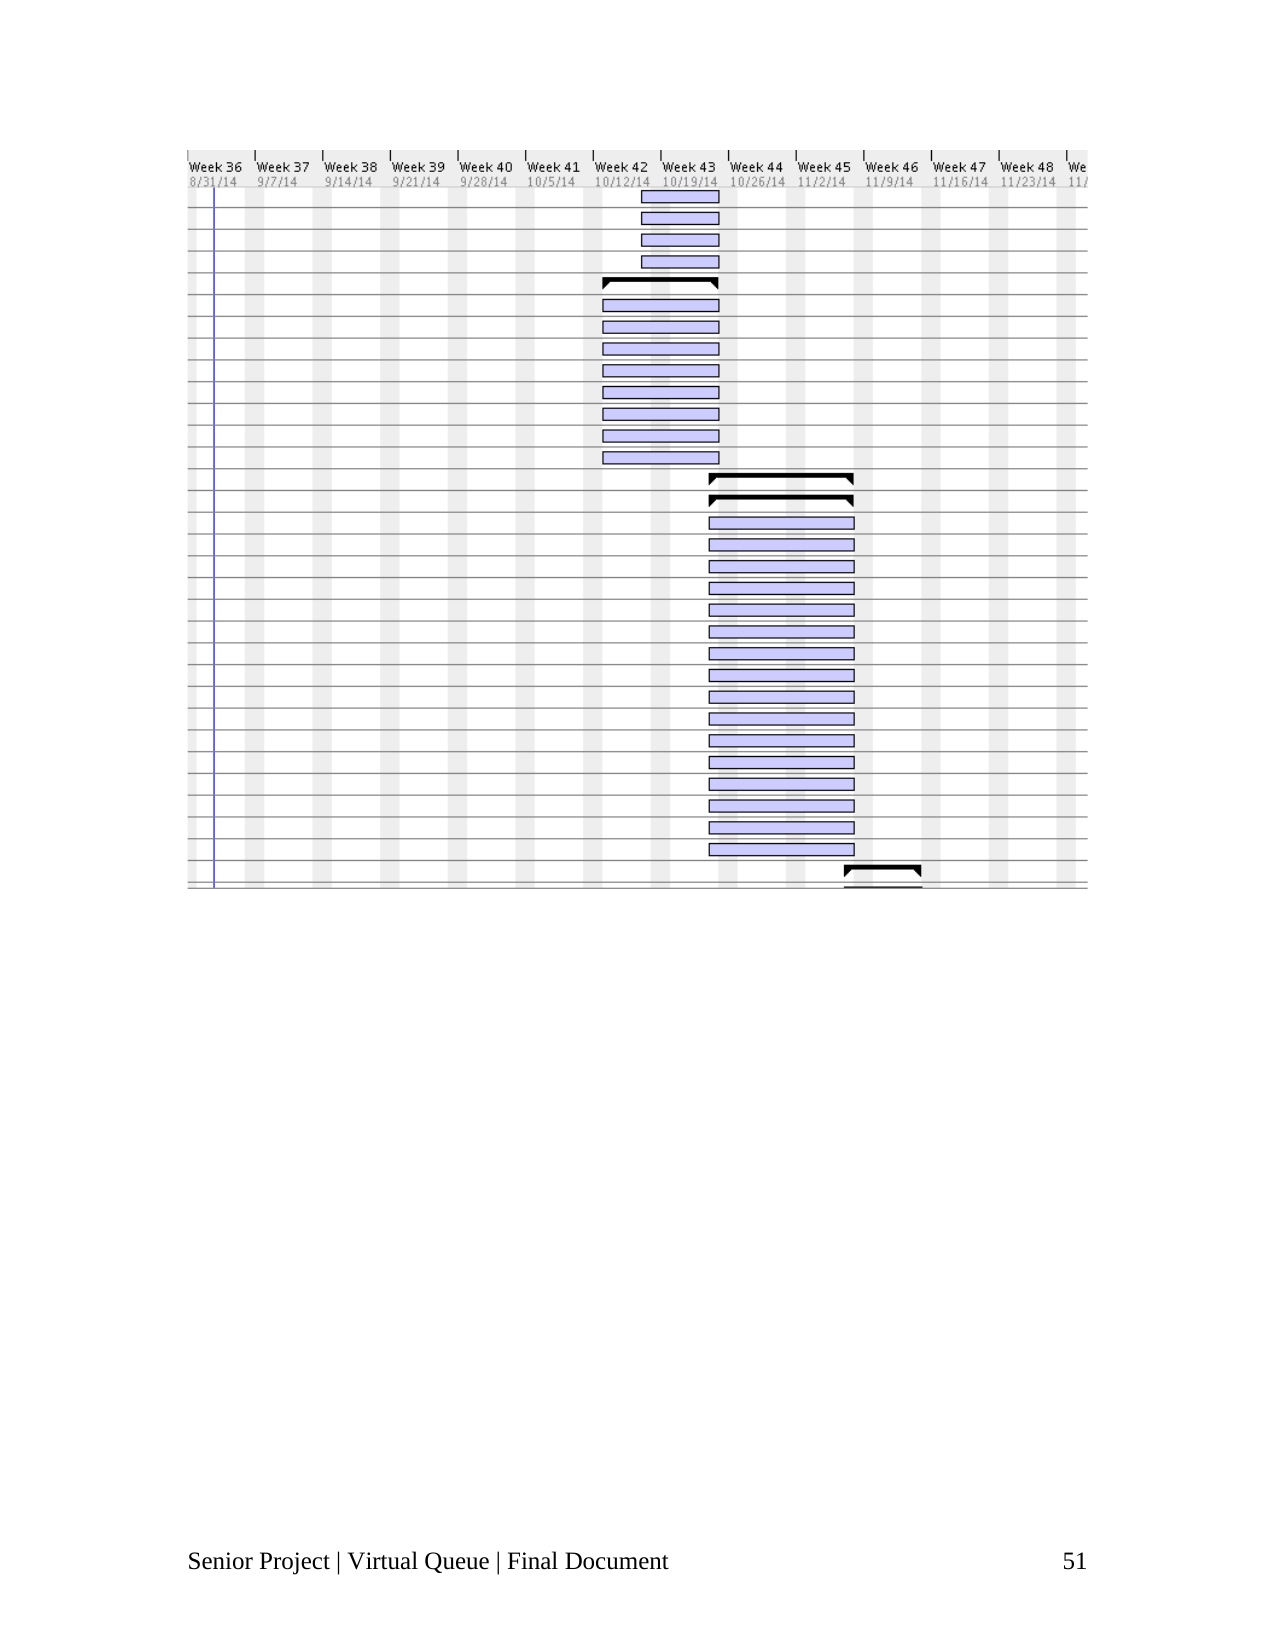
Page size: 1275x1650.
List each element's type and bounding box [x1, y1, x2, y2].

picture [187, 150, 1088, 889]
